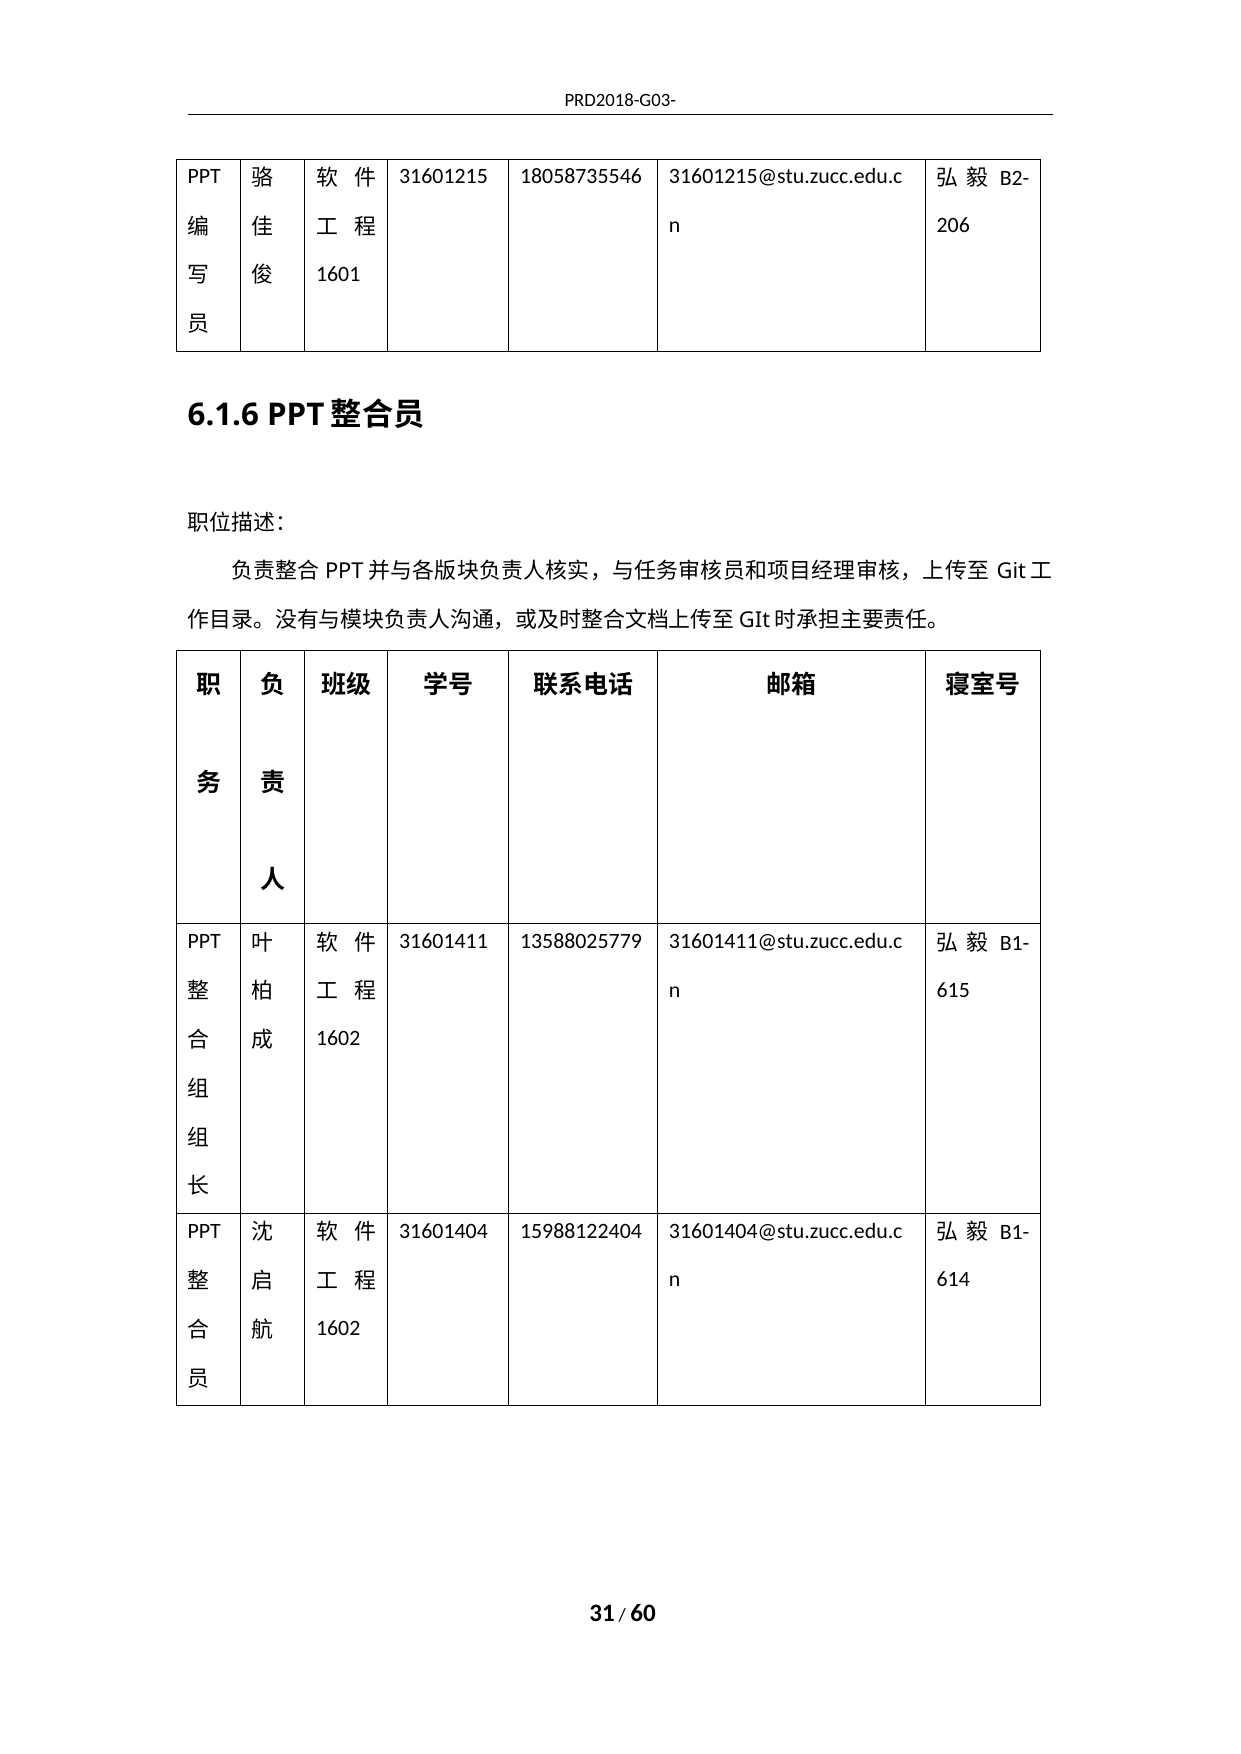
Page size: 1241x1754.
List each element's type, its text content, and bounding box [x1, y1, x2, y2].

table_cell 弘毅B1-615 [926, 924, 1040, 1213]
table_header 邮箱 [658, 651, 925, 923]
table_cell 骆佳俊 [241, 160, 304, 351]
table_cell PPT整合员 [177, 1214, 240, 1405]
table_header 学号 [388, 651, 508, 923]
table_cell 软件工程1601 [305, 160, 387, 351]
table_cell 叶柏成 [241, 924, 304, 1213]
table_cell 弘毅B2-206 [926, 160, 1040, 351]
table_cell 31601215@stu.zucc.edu.cn [658, 160, 925, 351]
text 职位描述： [187, 504, 1053, 537]
table_header 负责人 [241, 651, 304, 923]
table_cell 31601215 [388, 160, 508, 351]
table_cell 31601404@stu.zucc.edu.cn [658, 1214, 925, 1405]
table_cell 31601411 [388, 924, 508, 1213]
table_cell 18058735546 [509, 160, 657, 351]
table_cell 软件工程1602 [305, 924, 387, 1213]
table_cell 13588025779 [509, 924, 657, 1213]
table_cell 软件工程1602 [305, 1214, 387, 1405]
table_cell PPT整合组组长 [177, 924, 240, 1213]
table_cell 31601404 [388, 1214, 508, 1405]
text 负责整合PPT并与各版块负责人核实，与任务审核员和项目经理审核，上传至Git工作目录。没有与模块负责人沟通，或及时整合文档上传至GIt时承担主要责任。 [187, 552, 1053, 634]
subtitle 6.1.6 PPT整合员 [187, 379, 1053, 444]
table_header 联系电话 [509, 651, 657, 923]
table_cell 15988122404 [509, 1214, 657, 1405]
table_header 寝室号 [926, 651, 1040, 923]
table_cell 沈启航 [241, 1214, 304, 1405]
table_header 职务 [177, 651, 240, 923]
table_cell PPT编写员 [177, 160, 240, 351]
table_cell 弘毅B1-614 [926, 1214, 1040, 1405]
table_cell 31601411@stu.zucc.edu.cn [658, 924, 925, 1213]
table_header 班级 [305, 651, 387, 923]
